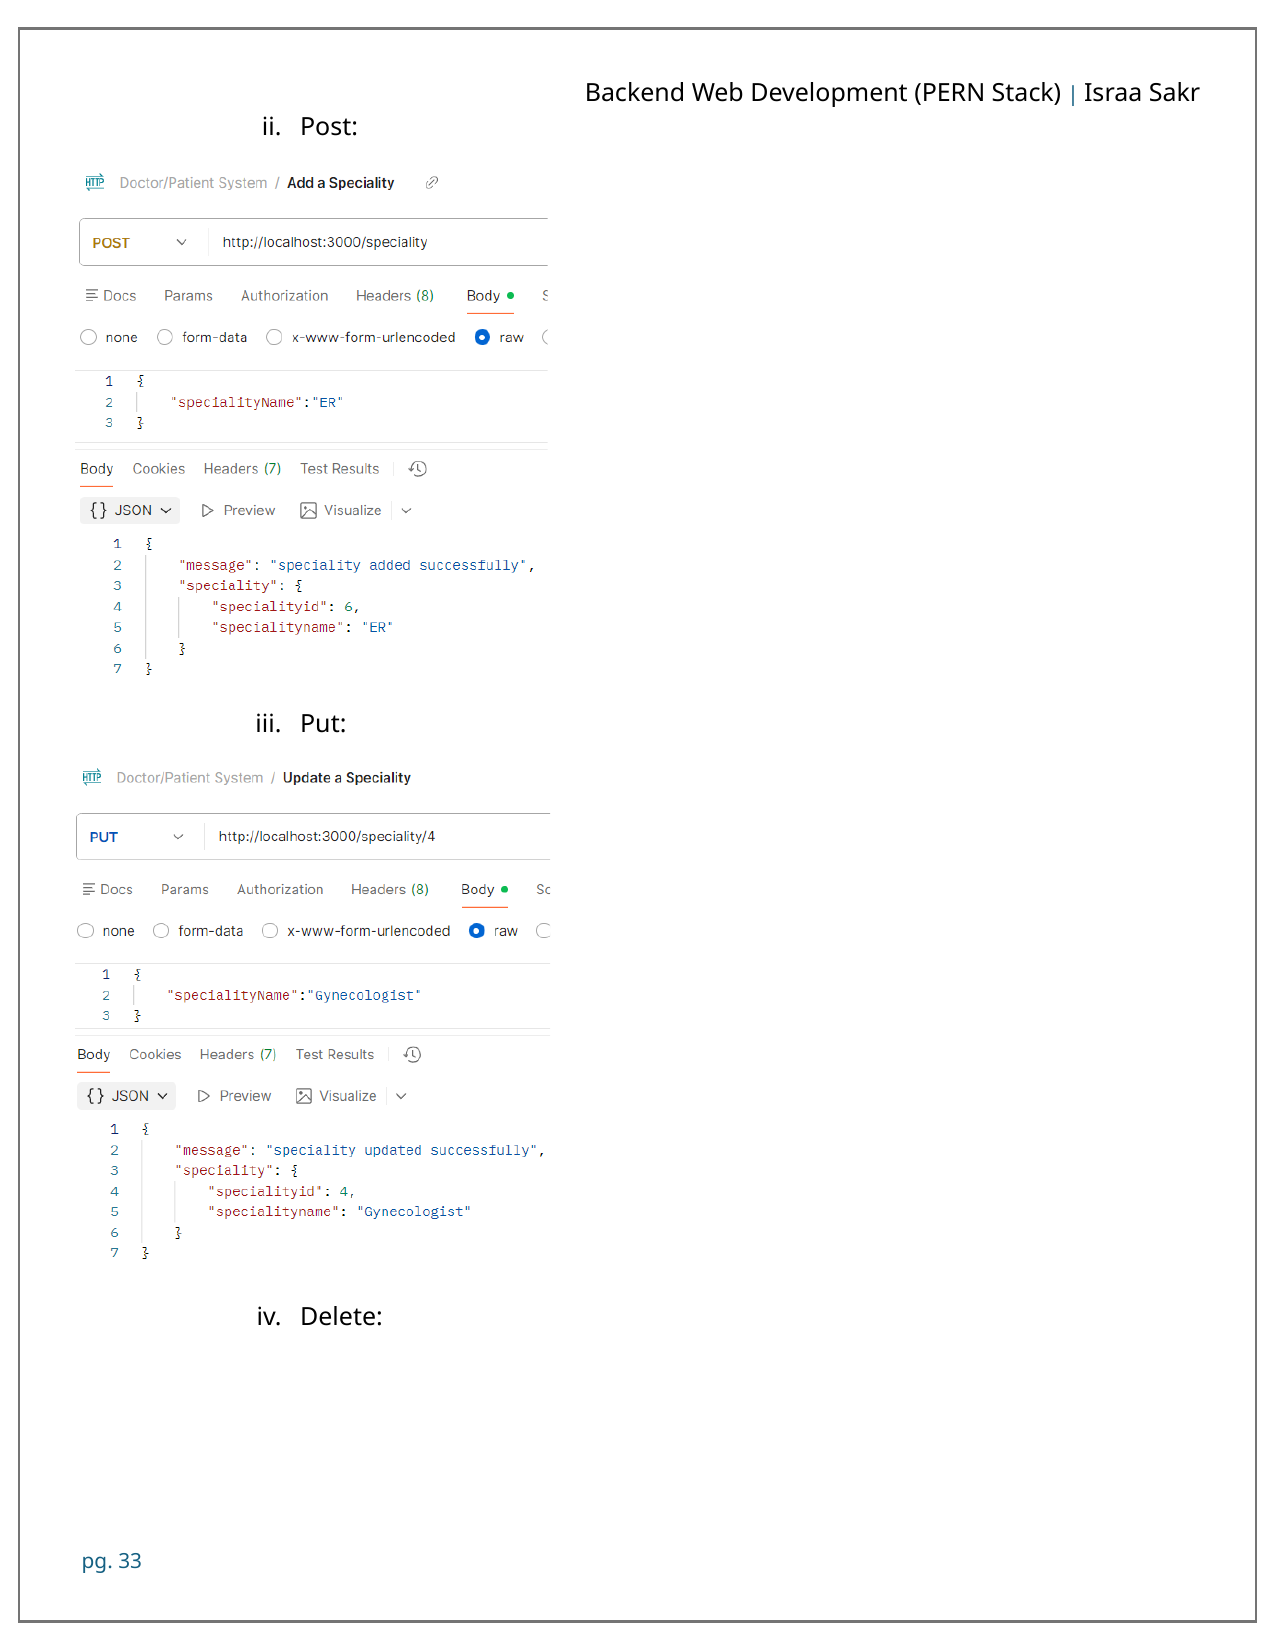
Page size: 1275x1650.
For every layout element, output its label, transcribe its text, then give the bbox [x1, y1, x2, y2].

list Delete: [281, 1298, 1200, 1332]
picture [75, 761, 550, 1277]
picture [75, 165, 548, 684]
list Post: [281, 109, 1200, 143]
list Put: [281, 705, 1200, 739]
